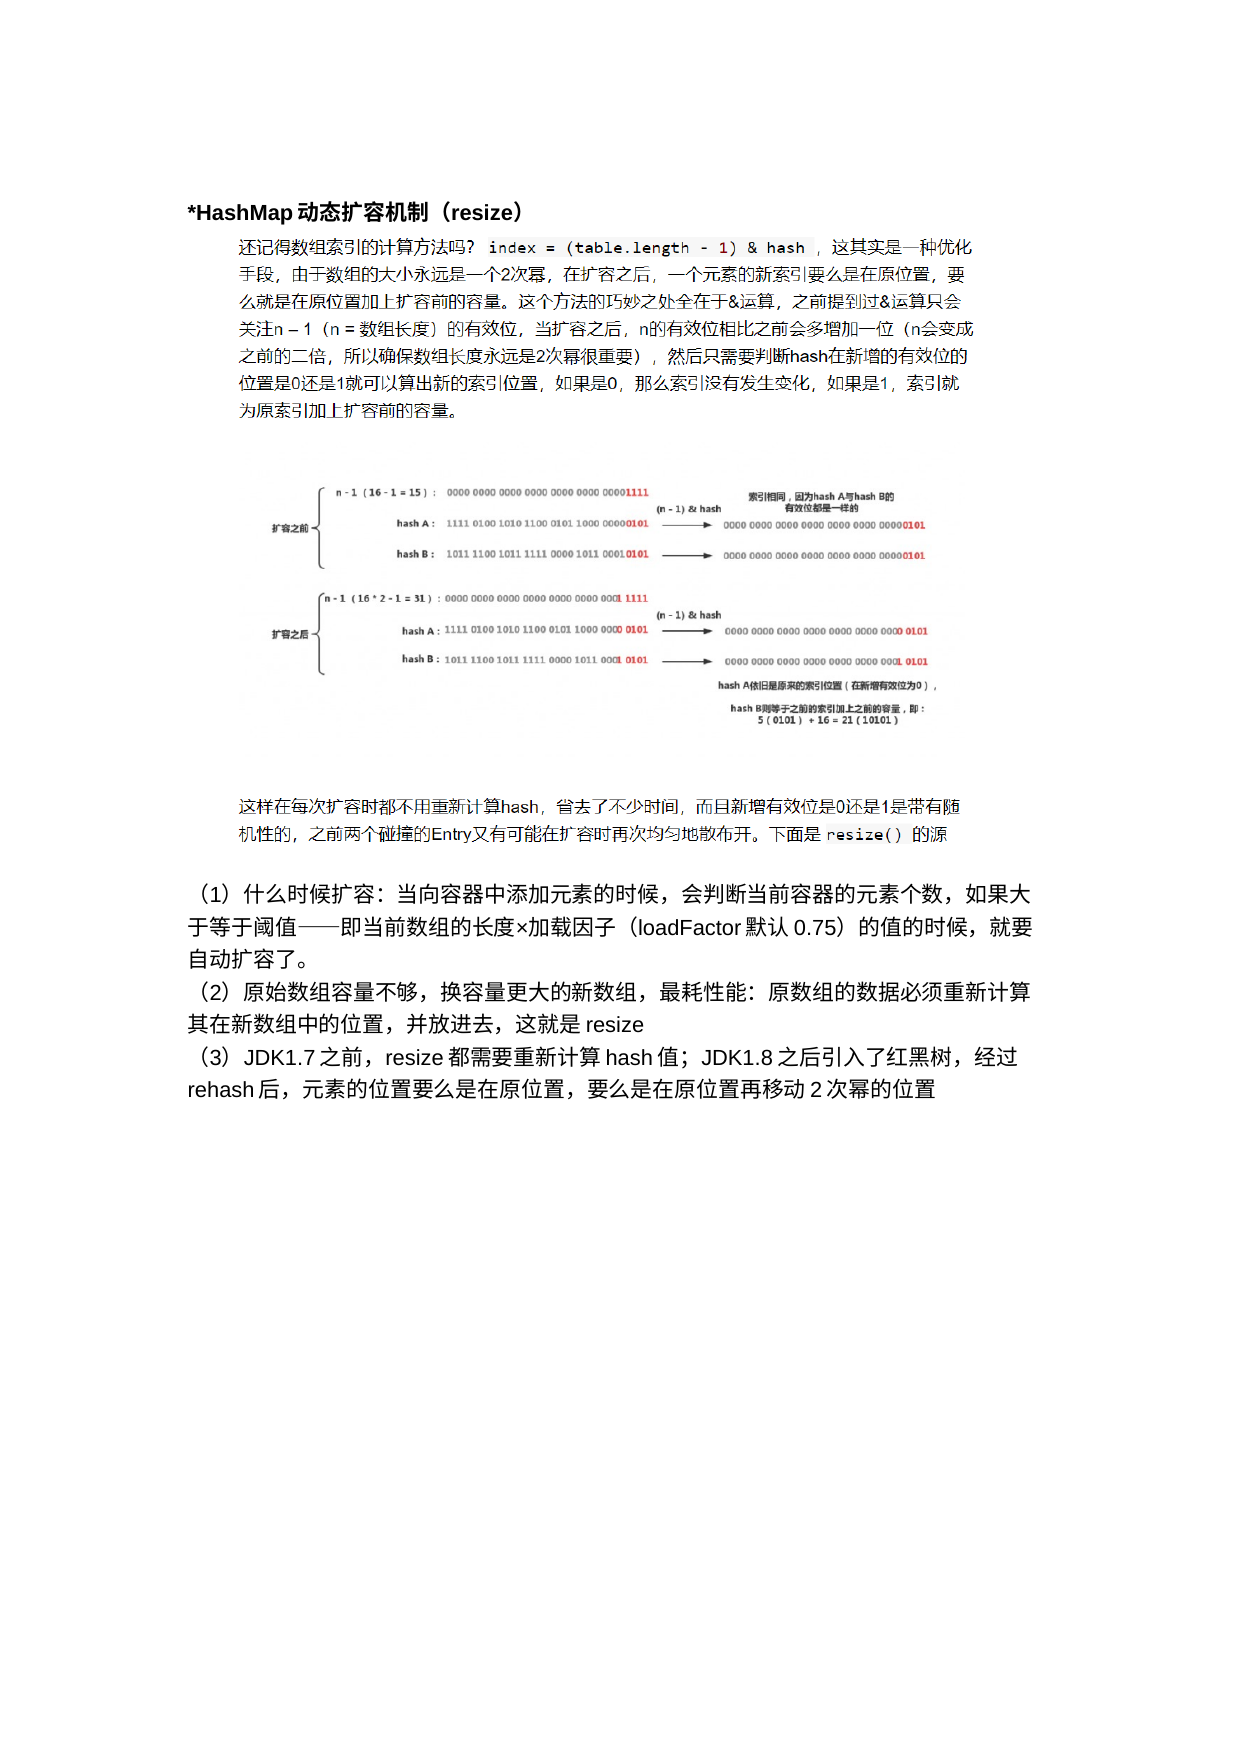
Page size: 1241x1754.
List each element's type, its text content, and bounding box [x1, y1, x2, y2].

text *HashMap动态扩容机制（resize） [187, 194, 1053, 227]
picture [233, 233, 978, 847]
text （2）原始数组容量不够，换容量更大的新数组，最耗性能：原数组的数据必须重新计算其在新数组中的位置，并放进去，这就是resize [187, 974, 1053, 1039]
text （3）JDK1.7之前，resize都需要重新计算hash值；JDK1.8之后引入了红黑树，经过rehash后，元素的位置要么是在原位置，要么是在原位置再移动2次幂的位置 [187, 1039, 1053, 1104]
